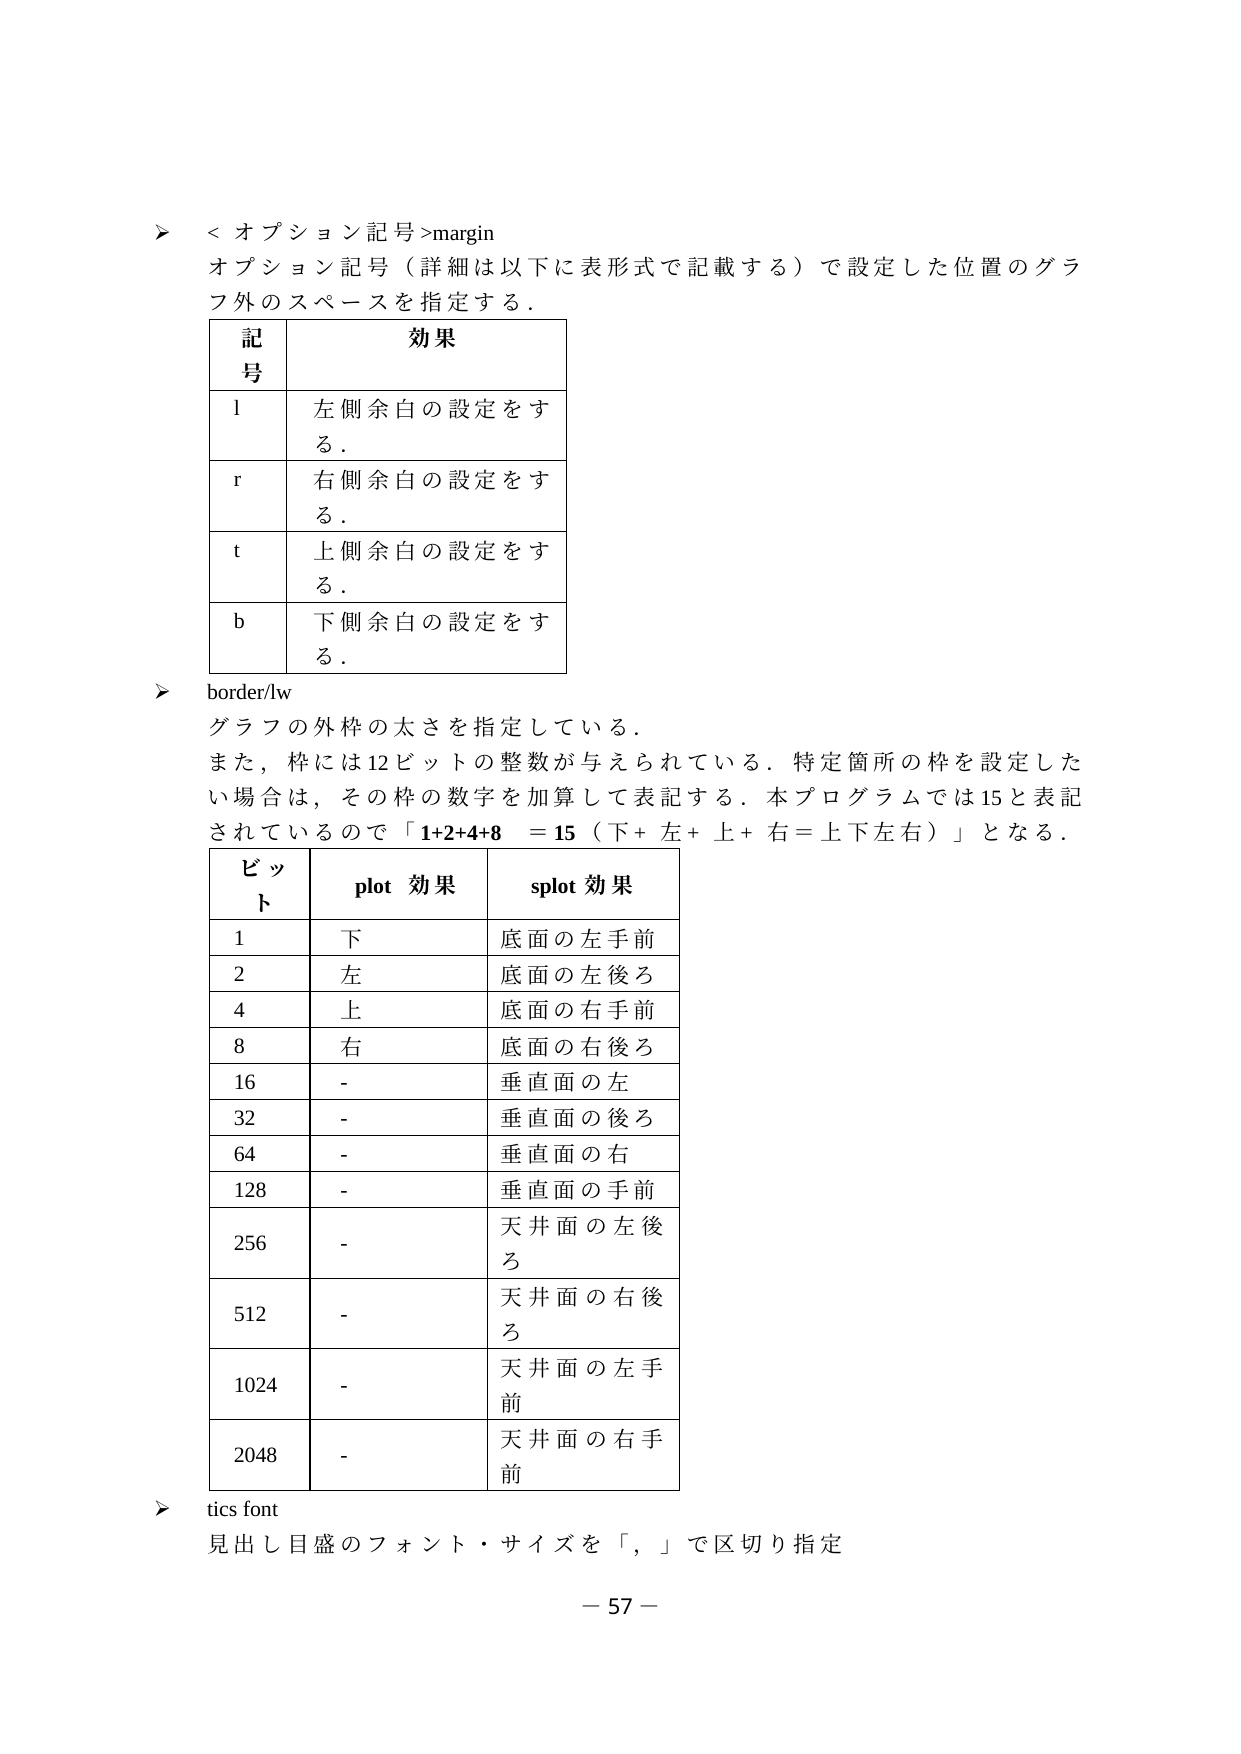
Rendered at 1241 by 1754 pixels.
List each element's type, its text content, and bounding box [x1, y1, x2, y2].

table_cell 底面の左後ろ [488, 956, 679, 991]
table_cell 2048 [210, 1420, 309, 1490]
table_cell 垂直面の手前 [488, 1172, 679, 1207]
list 見出し目盛のフォント・サイズを「，」で区切り指定 [197, 1526, 1087, 1561]
table_cell 2 [210, 956, 309, 991]
table_cell 垂直面の右 [488, 1136, 679, 1171]
list <オプション記号>margin [153, 214, 1087, 249]
table_cell 底面の左手前 [488, 920, 679, 955]
table_cell r [210, 461, 286, 531]
table_cell - [311, 1172, 487, 1207]
list オプション記号（詳細は以下に表形式で記載する）で設定した位置のグラフ外のスペースを指定する． [197, 249, 1087, 319]
table_cell b [210, 603, 286, 673]
table_cell 16 [210, 1064, 309, 1099]
table_cell 天井面の右手前 [488, 1420, 679, 1490]
table_cell t [210, 532, 286, 602]
table_cell 右 [311, 1028, 487, 1063]
list また，枠には12ビットの整数が与えられている．特定箇所の枠を設定したい場合は，その枠の数字を加算して表記する．本プログラムでは15と表記されているので「1+2+4+8＝15（下+左+上+右＝上下左右）」となる． [197, 744, 1087, 848]
table_cell 64 [210, 1136, 309, 1171]
table_header 効果 [287, 320, 566, 389]
table_cell - [311, 1420, 487, 1490]
table_cell - [311, 1064, 487, 1099]
table_cell 底面の右後ろ [488, 1028, 679, 1063]
table_header 記号 [210, 320, 286, 389]
table_cell 8 [210, 1028, 309, 1063]
table_cell 天井面の左手前 [488, 1349, 679, 1419]
table_header ビット [210, 849, 309, 919]
table_cell 垂直面の後ろ [488, 1100, 679, 1135]
table_cell 天井面の左後ろ [488, 1208, 679, 1277]
table_cell 左 [311, 956, 487, 991]
table_cell - [311, 1279, 487, 1348]
table_cell 256 [210, 1208, 309, 1277]
table_cell 天井面の右後ろ [488, 1279, 679, 1348]
list border/lw [153, 674, 1087, 709]
table_cell 底面の右手前 [488, 992, 679, 1027]
table_cell 上側余白の設定をする． [287, 532, 566, 602]
table_cell 垂直面の左 [488, 1064, 679, 1099]
table_cell 32 [210, 1100, 309, 1135]
list tics font [153, 1491, 1087, 1526]
table_cell 下 [311, 920, 487, 955]
table_cell 4 [210, 992, 309, 1027]
table_cell 1024 [210, 1349, 309, 1419]
table_cell - [311, 1100, 487, 1135]
table_cell 512 [210, 1279, 309, 1348]
table_cell 128 [210, 1172, 309, 1207]
table_cell - [311, 1208, 487, 1277]
table_cell 左側余白の設定をする． [287, 391, 566, 460]
table_header splot効果 [488, 849, 679, 919]
table_cell - [311, 1349, 487, 1419]
table_header plot効果 [311, 849, 487, 919]
table_cell 下側余白の設定をする． [287, 603, 566, 673]
table_cell l [210, 391, 286, 460]
table_cell - [311, 1136, 487, 1171]
table_cell 右側余白の設定をする． [287, 461, 566, 531]
table_cell 上 [311, 992, 487, 1027]
list グラフの外枠の太さを指定している． [197, 709, 1087, 744]
table_cell 1 [210, 920, 309, 955]
